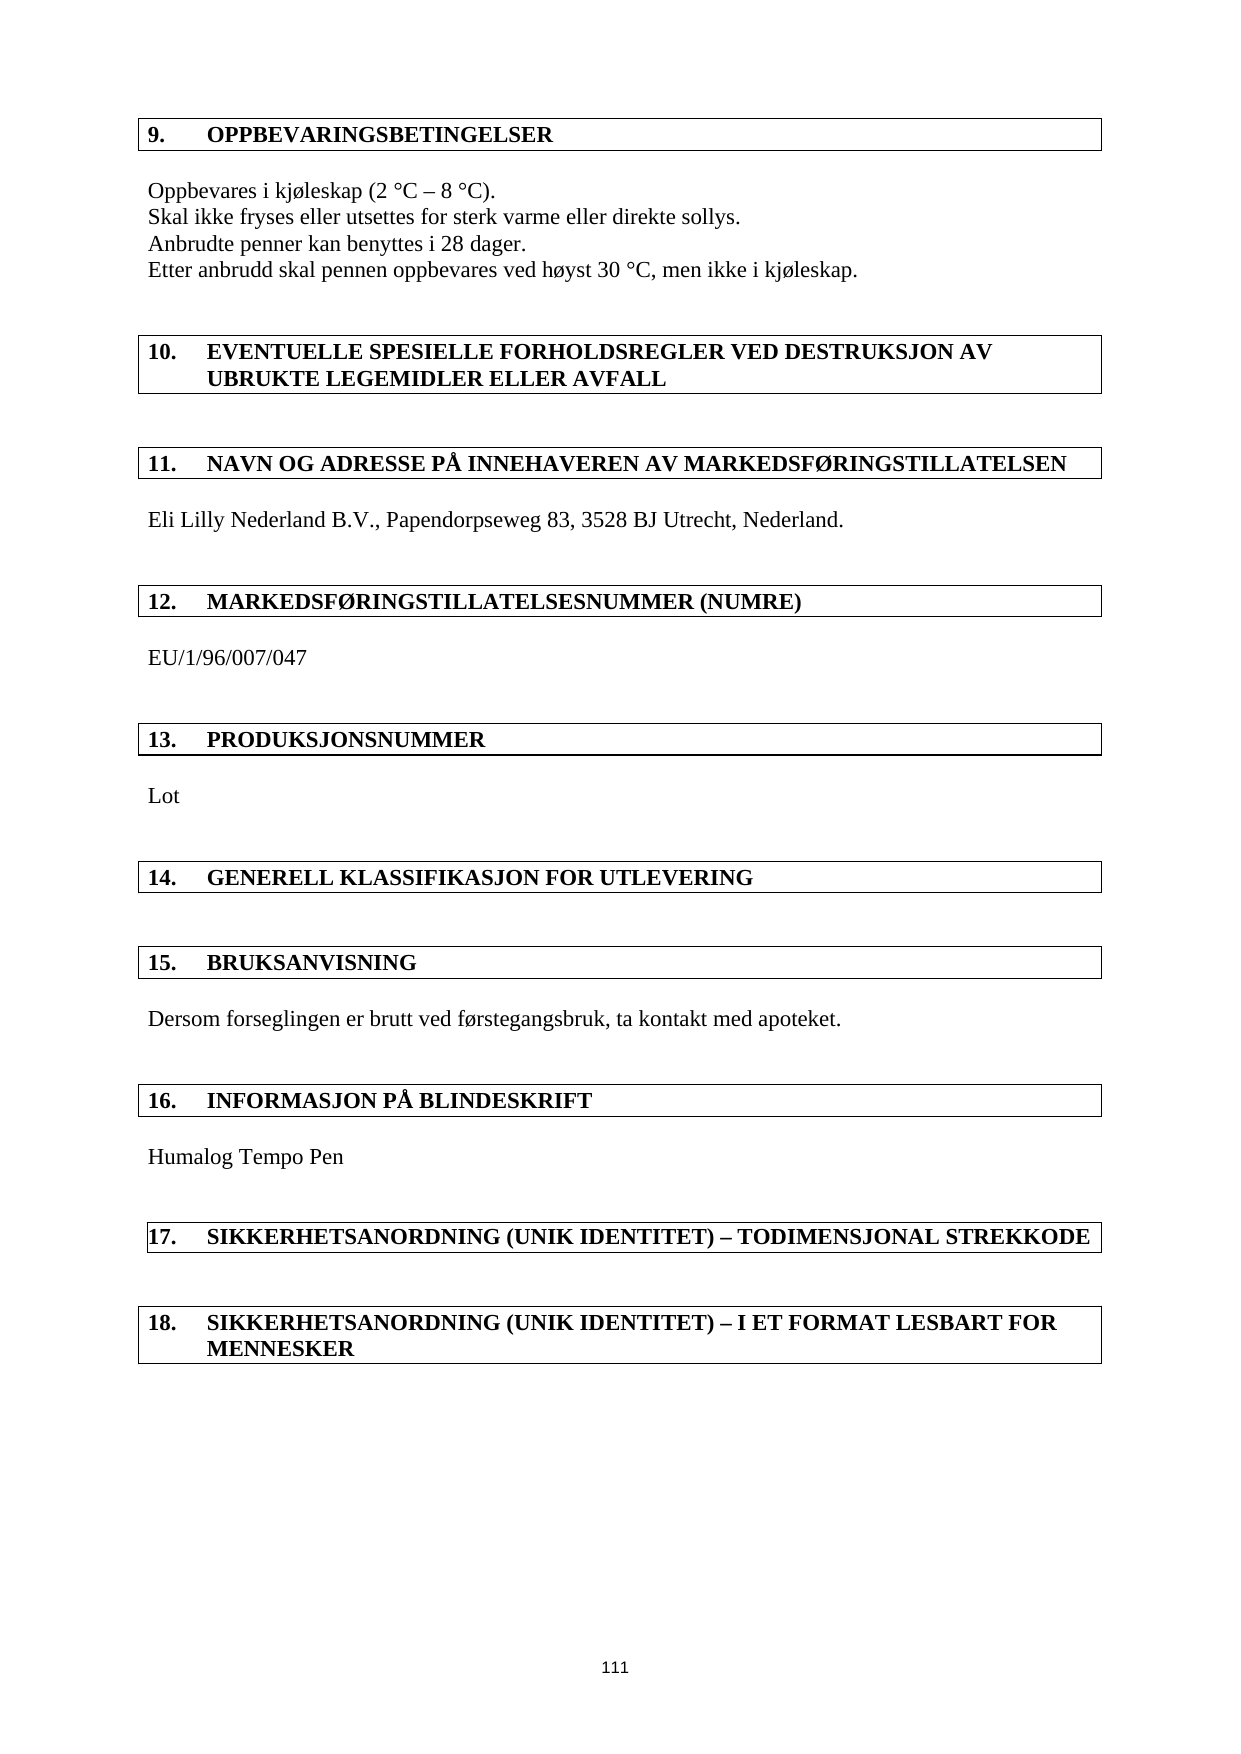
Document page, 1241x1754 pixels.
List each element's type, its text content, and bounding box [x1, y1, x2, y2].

text 16. INFORMASJON PÅ BLINDESKRIFT [139, 1085, 1101, 1116]
text Eli Lilly Nederland B.V., Papendorpseweg 83, 3528 BJ Utrecht, Nederland. [148, 506, 1093, 532]
text 17. SIKKERHETSANORDNING (UNIK IDENTITET) – TODIMENSJONAL STREKKODE [148, 1223, 1101, 1252]
text EU/1/96/007/047 [148, 644, 1093, 670]
text 14. GENERELL KLASSIFIKASJON FOR UTLEVERING [139, 862, 1101, 892]
text Skal ikke fryses eller utsettes for sterk varme eller direkte sollys. [148, 203, 1093, 230]
text 13. PRODUKSJONSNUMMER [139, 724, 1101, 754]
text 10. EVENTUELLE SPESIELLE FORHOLDSREGLER VED DESTRUKSJON AV UBRUKTE LEGEMIDLER ELLER AVFALL [139, 336, 1101, 393]
text 18. SIKKERHETSANORDNING (UNIK IDENTITET) – I ET FORMAT LESBART FOR MENNESKER [139, 1307, 1101, 1363]
text Etter anbrudd skal pennen oppbevares ved høyst 30 °C, men ikke i kjøleskap. [148, 256, 1093, 282]
text Humalog Tempo Pen [148, 1143, 1093, 1169]
text Oppbevares i kjøleskap (2 °C – 8 °C). [148, 177, 1093, 203]
text 9. OPPBEVARINGSBETINGELSER [139, 119, 1101, 150]
text 15. BRUKSANVISNING [139, 947, 1101, 978]
text Lot [148, 782, 1093, 808]
text 12. MARKEDSFØRINGSTILLATELSESNUMMER (NUMRE) [139, 586, 1101, 616]
text 11. NAVN OG ADRESSE PÅ INNEHAVEREN AV MARKEDSFØRINGSTILLATELSEN [139, 448, 1101, 478]
text Dersom forseglingen er brutt ved førstegangsbruk, ta kontakt med apoteket. [148, 1005, 1093, 1032]
text Anbrudte penner kan benyttes i 28 dager. [148, 230, 1093, 256]
